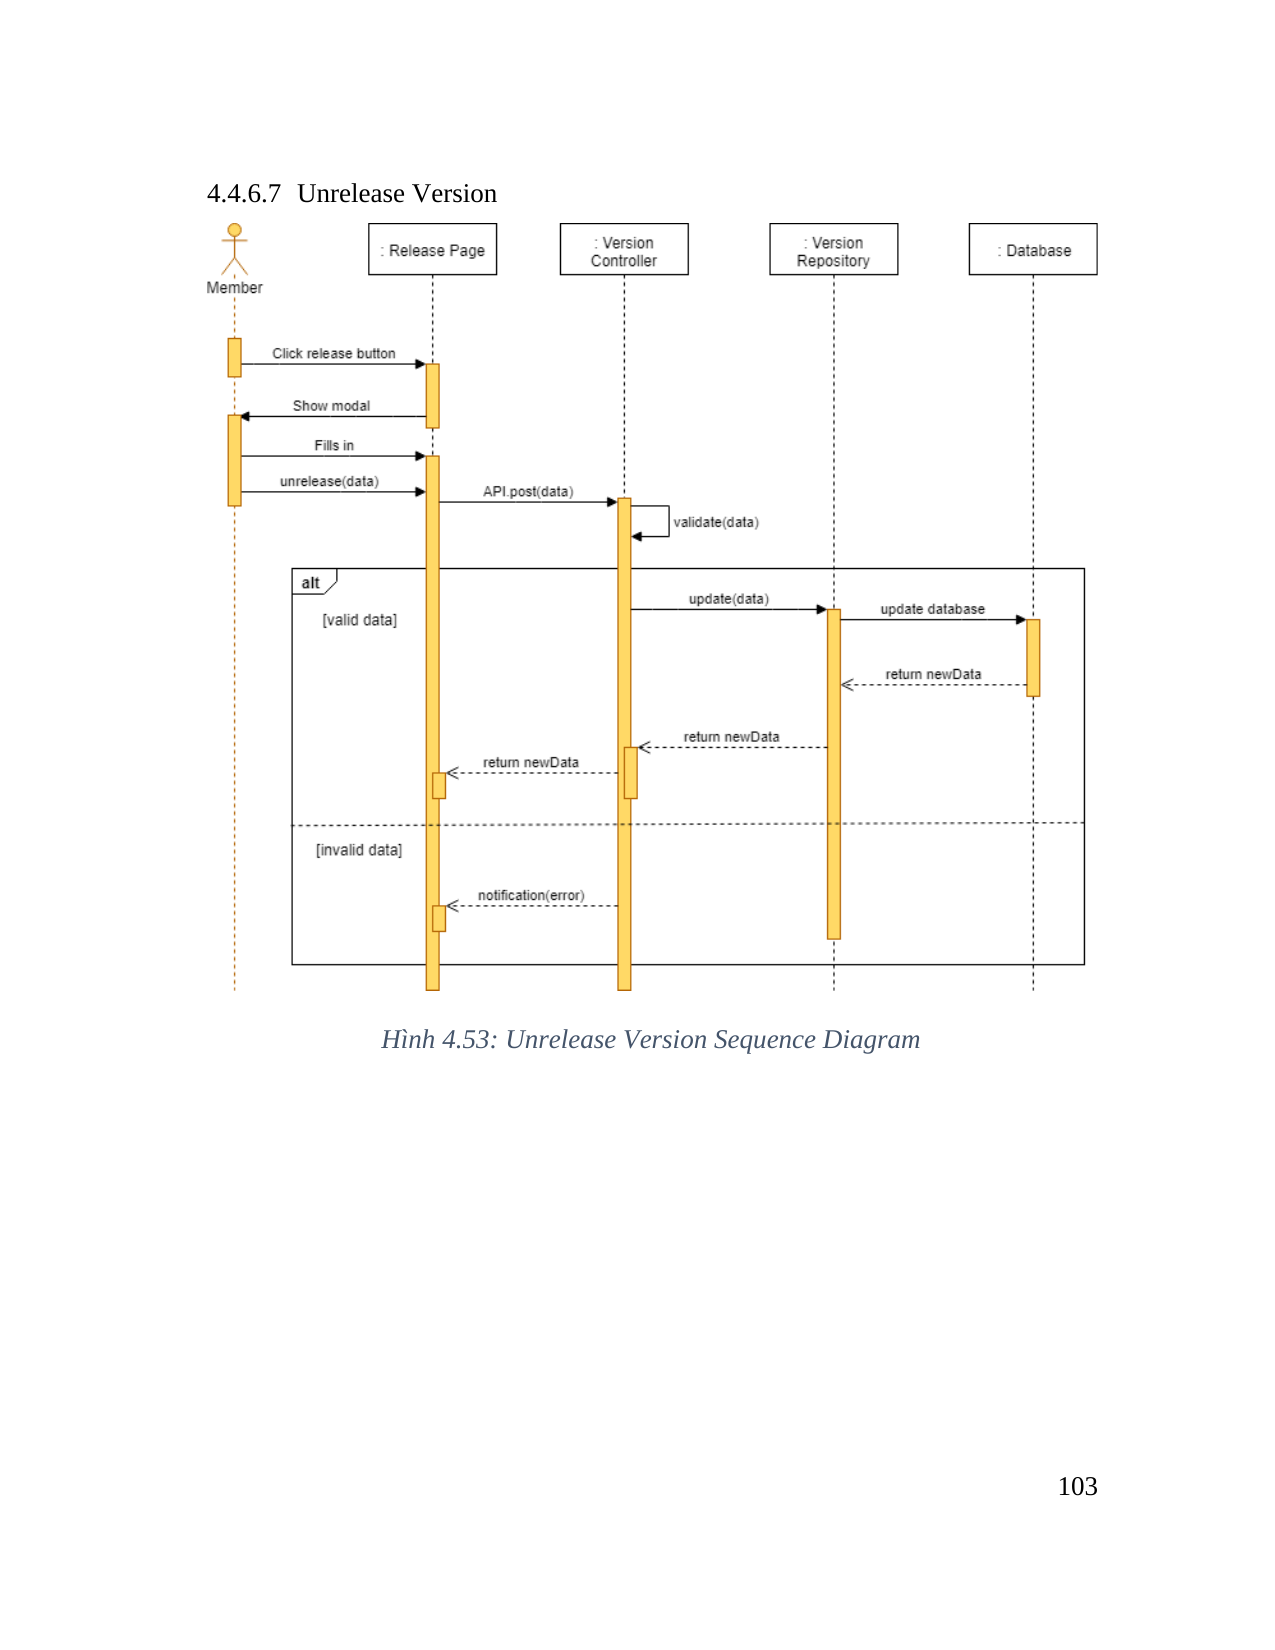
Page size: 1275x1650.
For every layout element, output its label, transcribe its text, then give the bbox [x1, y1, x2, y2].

subtitle Unrelease Version [207, 177, 1098, 208]
picture [206, 223, 1098, 991]
